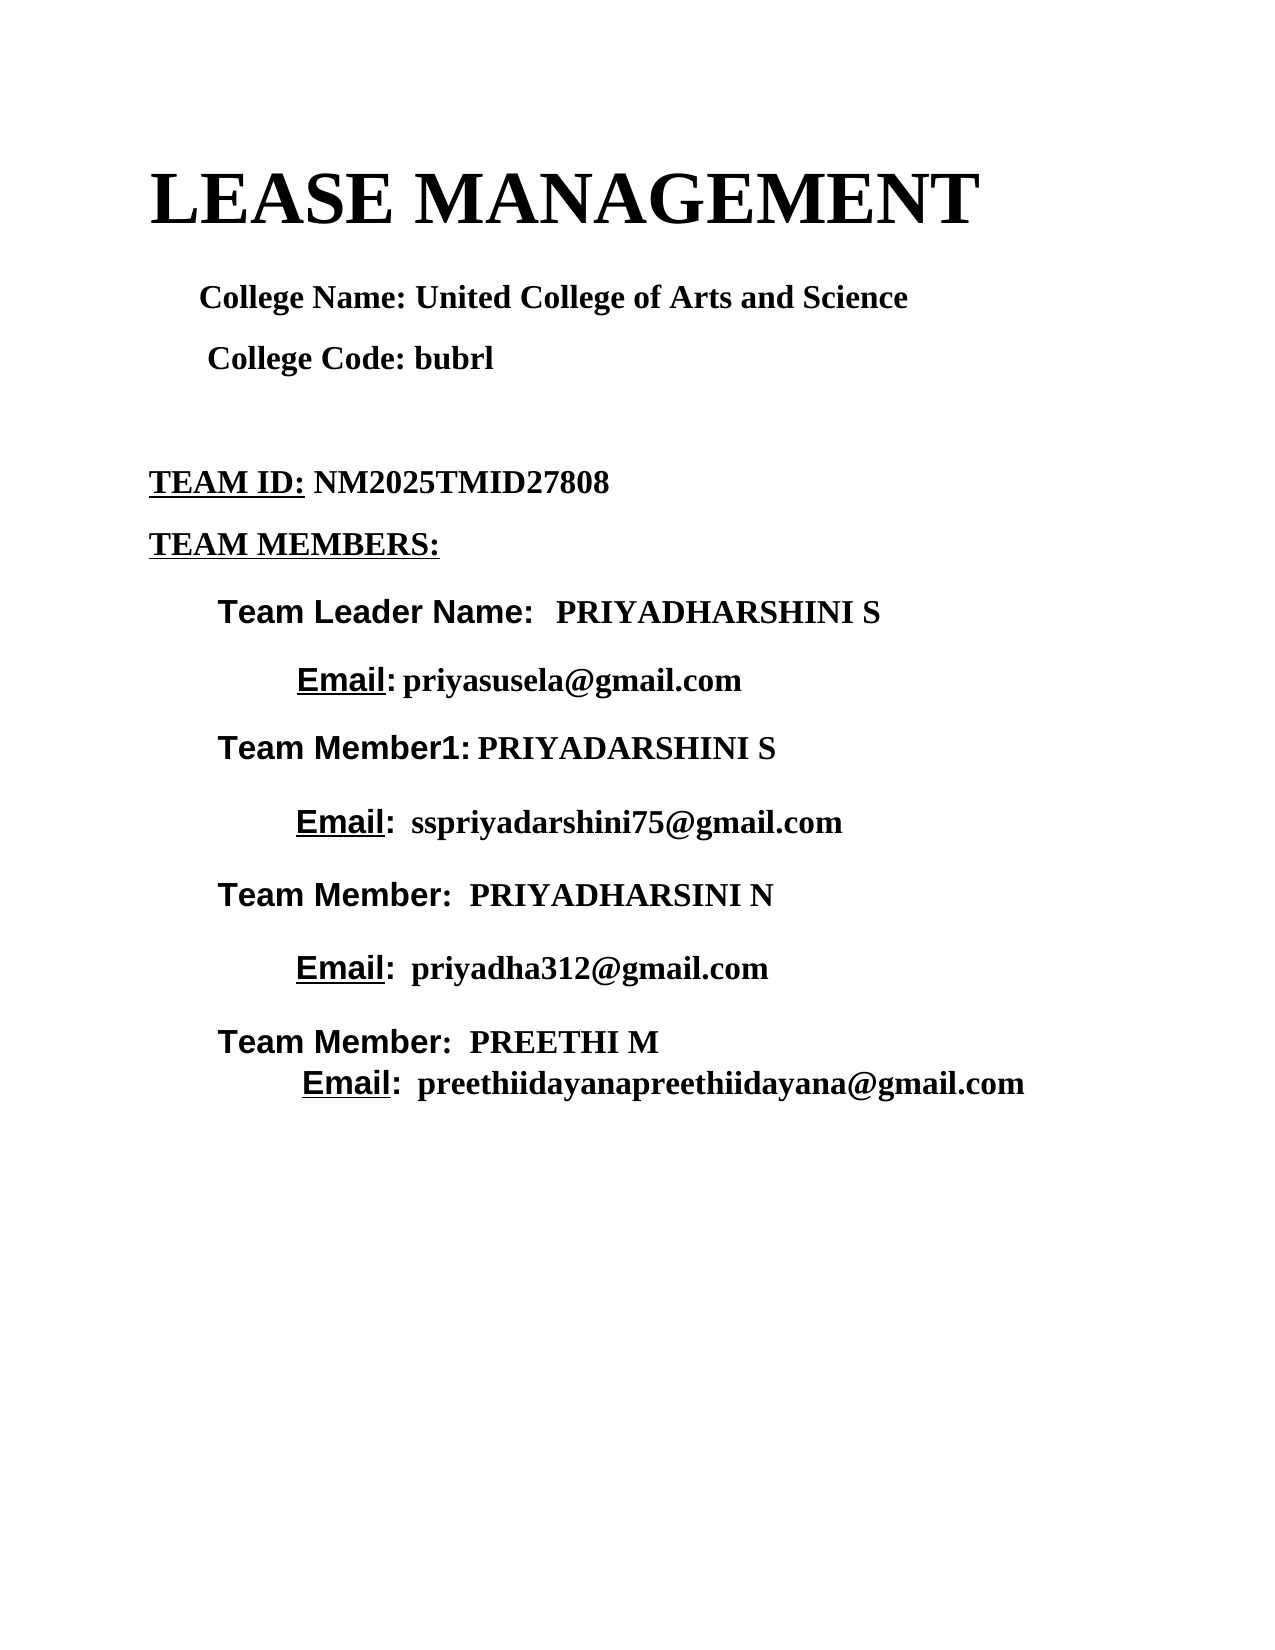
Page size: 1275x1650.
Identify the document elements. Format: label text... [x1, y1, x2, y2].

text Email: priyadha312@gmail.com [296, 948, 1207, 987]
text College Code: bubrl [148, 338, 1207, 377]
text TEAM MEMBERS: [148, 524, 1207, 563]
text Team Member: PREETHI M [208, 1022, 1207, 1060]
text LEASE MANAGEMENT [150, 153, 1207, 239]
text Team Member1: PRIYADARSHINI S [208, 728, 1207, 767]
text College Name: United College of Arts and Science [148, 277, 1207, 316]
text Email: priyasusela@gmail.com [269, 660, 1207, 699]
text Team Member: PRIYADHARSINI N [208, 875, 1207, 913]
text TEAM ID: NM2025TMID27808 [148, 462, 1207, 501]
text Email: preethiidayanapreethiidayana@gmail.com [296, 1063, 1207, 1102]
text Email: sspriyadarshini75@gmail.com [296, 802, 1207, 840]
text Team Leader Name: PRIYADHARSHINI S [208, 592, 1207, 631]
